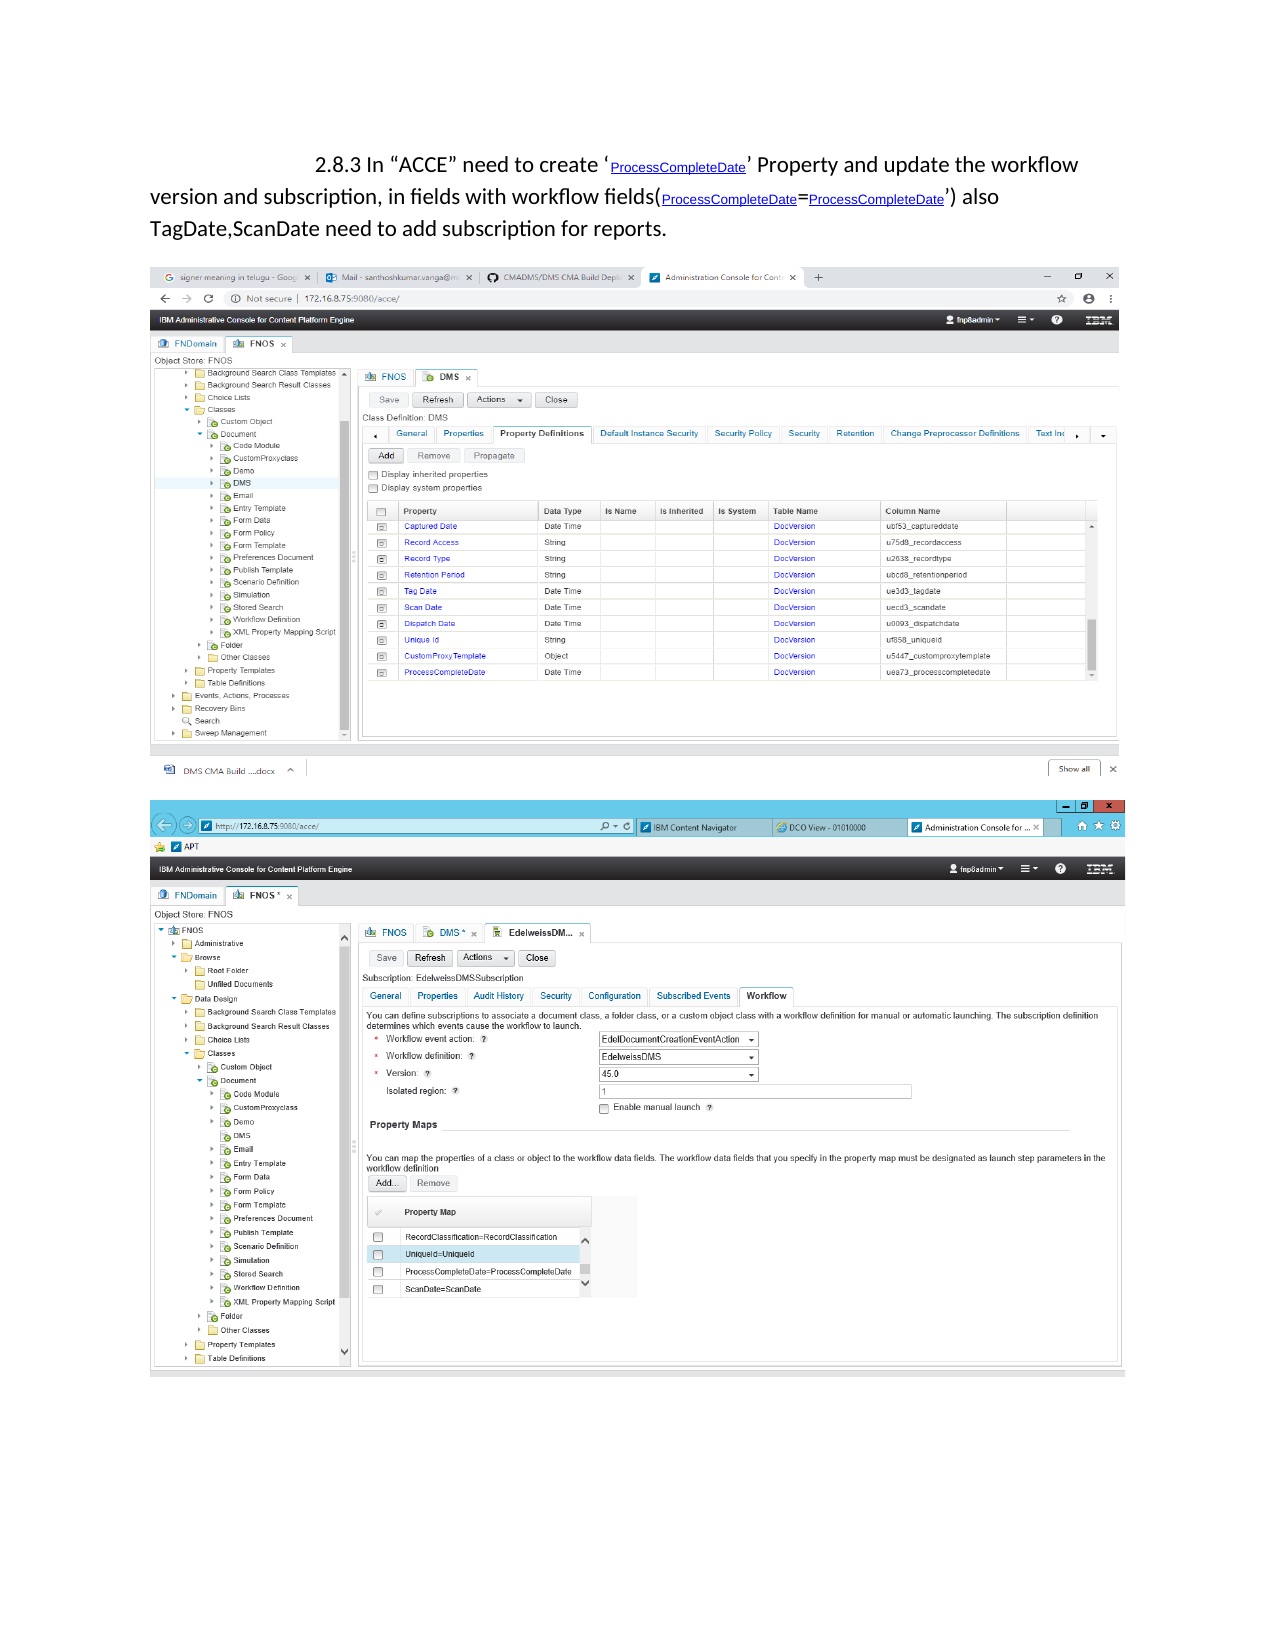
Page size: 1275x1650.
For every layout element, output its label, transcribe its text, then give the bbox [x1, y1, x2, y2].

picture [150, 267, 1119, 776]
picture [150, 800, 1125, 1377]
text 2.8.3 In “ACCE” need to create ‘ProcessCompleteDate’ Property and update the workflow version and subscription, in fields with workflow fields(ProcessCompleteDate=ProcessCompleteDate’) also TagDate,ScanDate need to add subscription for reports. [150, 150, 1125, 242]
